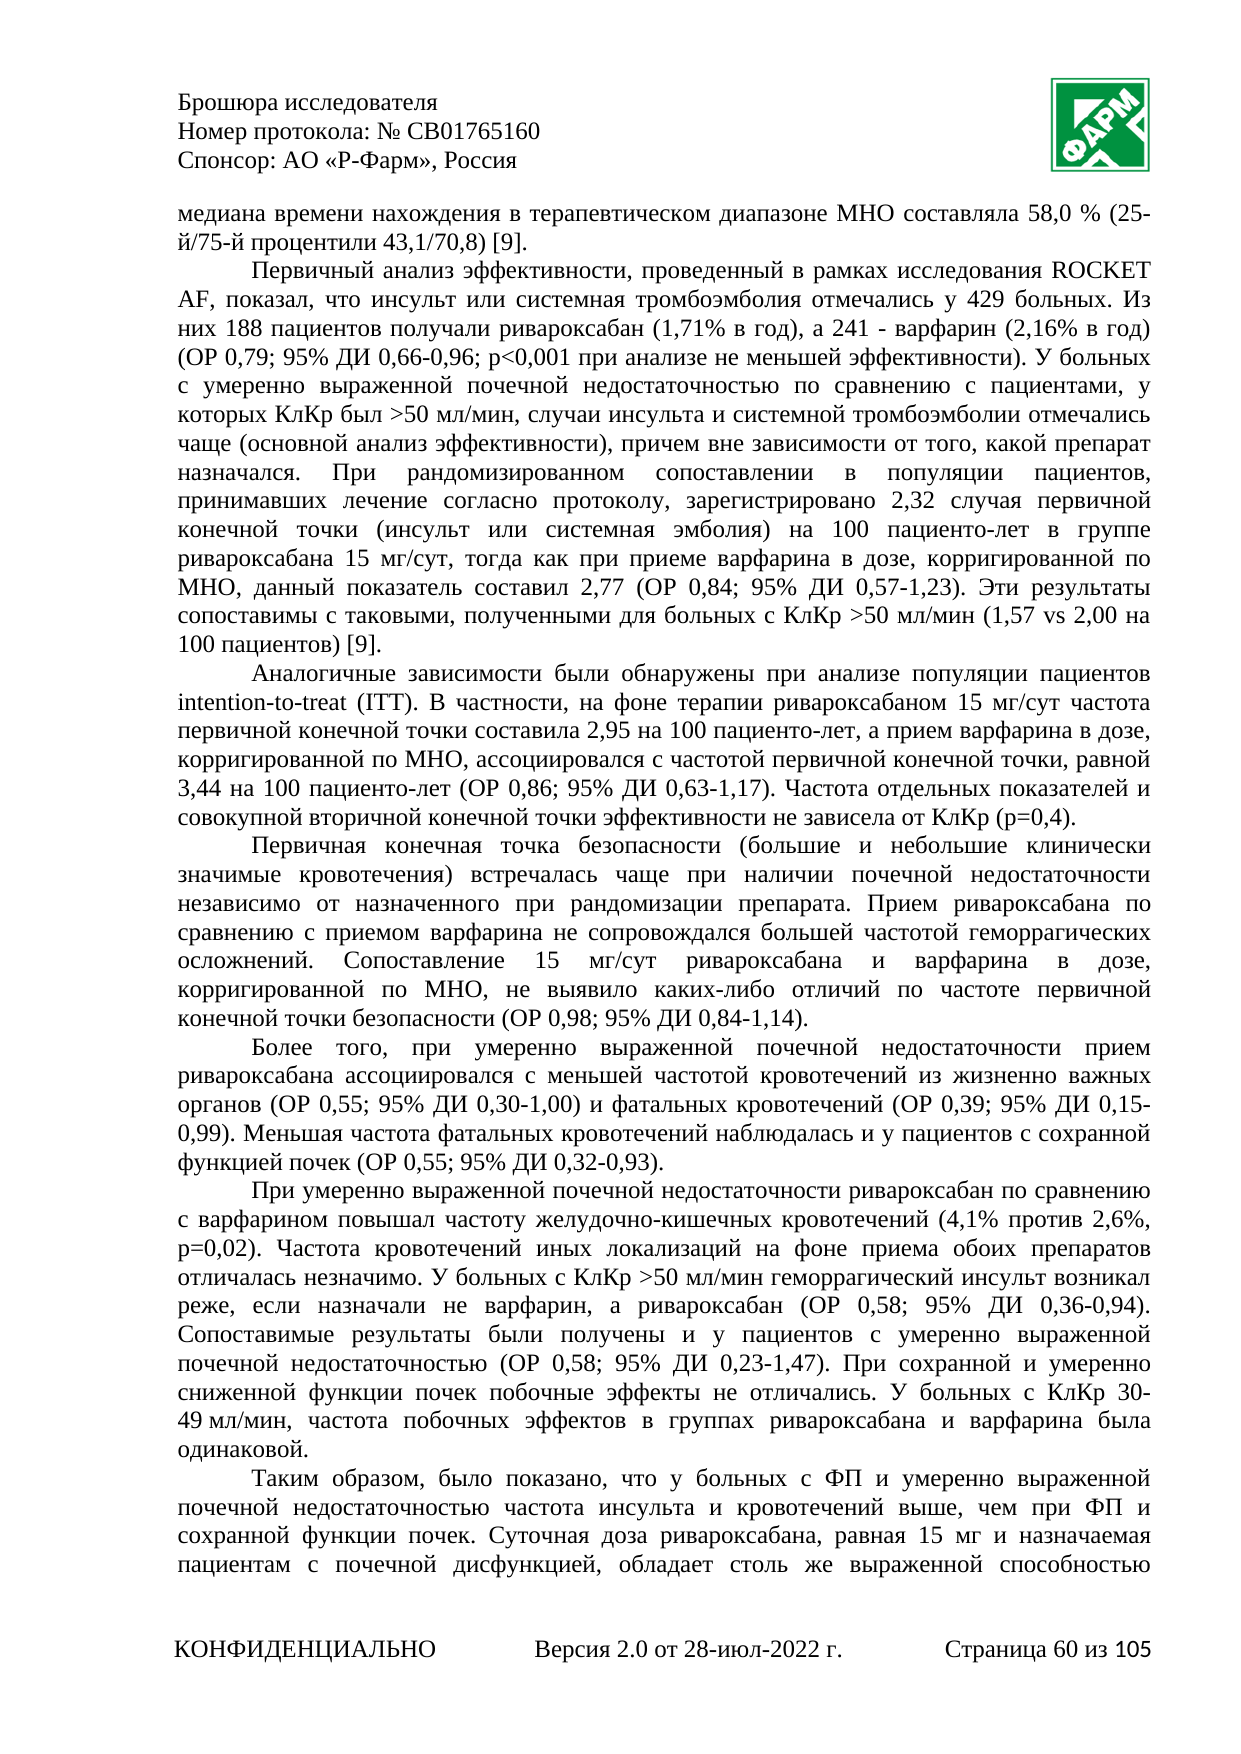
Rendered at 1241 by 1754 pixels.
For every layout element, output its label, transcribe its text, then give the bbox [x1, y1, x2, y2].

text При умеренно выраженной почечной недостаточности ривароксабан по сравнению с варфарином повышал частоту желудочно-кишечных кровотечений (4,1% против 2,6%, р=0,02). Частота кровотечений иных локализаций на фоне приема обоих препаратов отличалась незначимо. У больных с КлКр >50 мл/мин геморрагический инсульт возникал реже, если назначали не варфарин, а ривароксабан (ОР 0,58; 95% ДИ 0,36-0,94). Сопоставимые результаты были получены и у пациентов с умеренно выраженной почечной недостаточностью (ОР 0,58; 95% ДИ 0,23-1,47). При сохранной и умеренно сниженной функции почек побочные эффекты не отличались. У больных с КлКр 30-49 мл/мин, частота побочных эффектов в группах ривароксабана и варфарина была одинаковой. [177, 1175, 1152, 1463]
picture [1046, 73, 1152, 174]
text Первичный анализ эффективности, проведенный в рамках исследования ROCKET AF, показал, что инсульт или системная тромбоэмболия отмечались у 429 больных. Из них 188 пациентов получали ривароксабан (1,71% в год), а 241 - варфарин (2,16% в год) (ОР 0,79; 95% ДИ 0,66-0,96; р<0,001 при анализе не меньшей эффективности). У больных с умеренно выраженной почечной недостаточностью по сравнению с пациентами, у которых КлКр был >50 мл/мин, случаи инсульта и системной тромбоэмболии отмечались чаще (основной анализ эффективности), причем вне зависимости от того, какой препарат назначался. При рандомизированном сопоставлении в популяции пациентов, принимавших лечение согласно протоколу, зарегистрировано 2,32 случая первичной конечной точки (инсульт или системная эмболия) на 100 пациенто-лет в группе ривароксабана 15 мг/сут, тогда как при приеме варфарина в дозе, корригированной по МНО, данный показатель составил 2,77 (ОР 0,84; 95% ДИ 0,57-1,23). Эти результаты сопоставимы с таковыми, полученными для больных с КлКр >50 мл/мин (1,57 vs 2,00 на 100 пациентов) [9]. [177, 255, 1152, 658]
text Аналогичные зависимости были обнаружены при анализе популяции пациентов intention-to-treat (ITT). В частности, на фоне терапии ривароксабаном 15 мг/сут частота первичной конечной точки составила 2,95 на 100 пациенто-лет, а прием варфарина в дозе, корригированной по МНО, ассоциировался с частотой первичной конечной точки, равной 3,44 на 100 пациенто-лет (ОР 0,86; 95% ДИ 0,63-1,17). Частота отдельных показателей и совокупной вторичной конечной точки эффективности не зависела от КлКр (р=0,4). [177, 658, 1152, 830]
text Первичная конечная точка безопасности (большие и небольшие клинически значимые кровотечения) встречалась чаще при наличии почечной недостаточности независимо от назначенного при рандомизации препарата. Прием ривароксабана по сравнению с приемом варфарина не сопровождался большей частотой геморрагических осложнений. Сопоставление 15 мг/сут ривароксабана и варфарина в дозе, корригированной по МНО, не выявило каких-либо отличий по частоте первичной конечной точки безопасности (ОР 0,98; 95% ДИ 0,84-1,14). [177, 830, 1152, 1032]
text Более того, при умеренно выраженной почечной недостаточности прием ривароксабана ассоциировался с меньшей частотой кровотечений из жизненно важных органов (ОР 0,55; 95% ДИ 0,30-1,00) и фатальных кровотечений (ОР 0,39; 95% ДИ 0,15-0,99). Меньшая частота фатальных кровотечений наблюдалась и у пациентов с сохранной функцией почек (ОР 0,55; 95% ДИ 0,32-0,93). [177, 1032, 1152, 1175]
